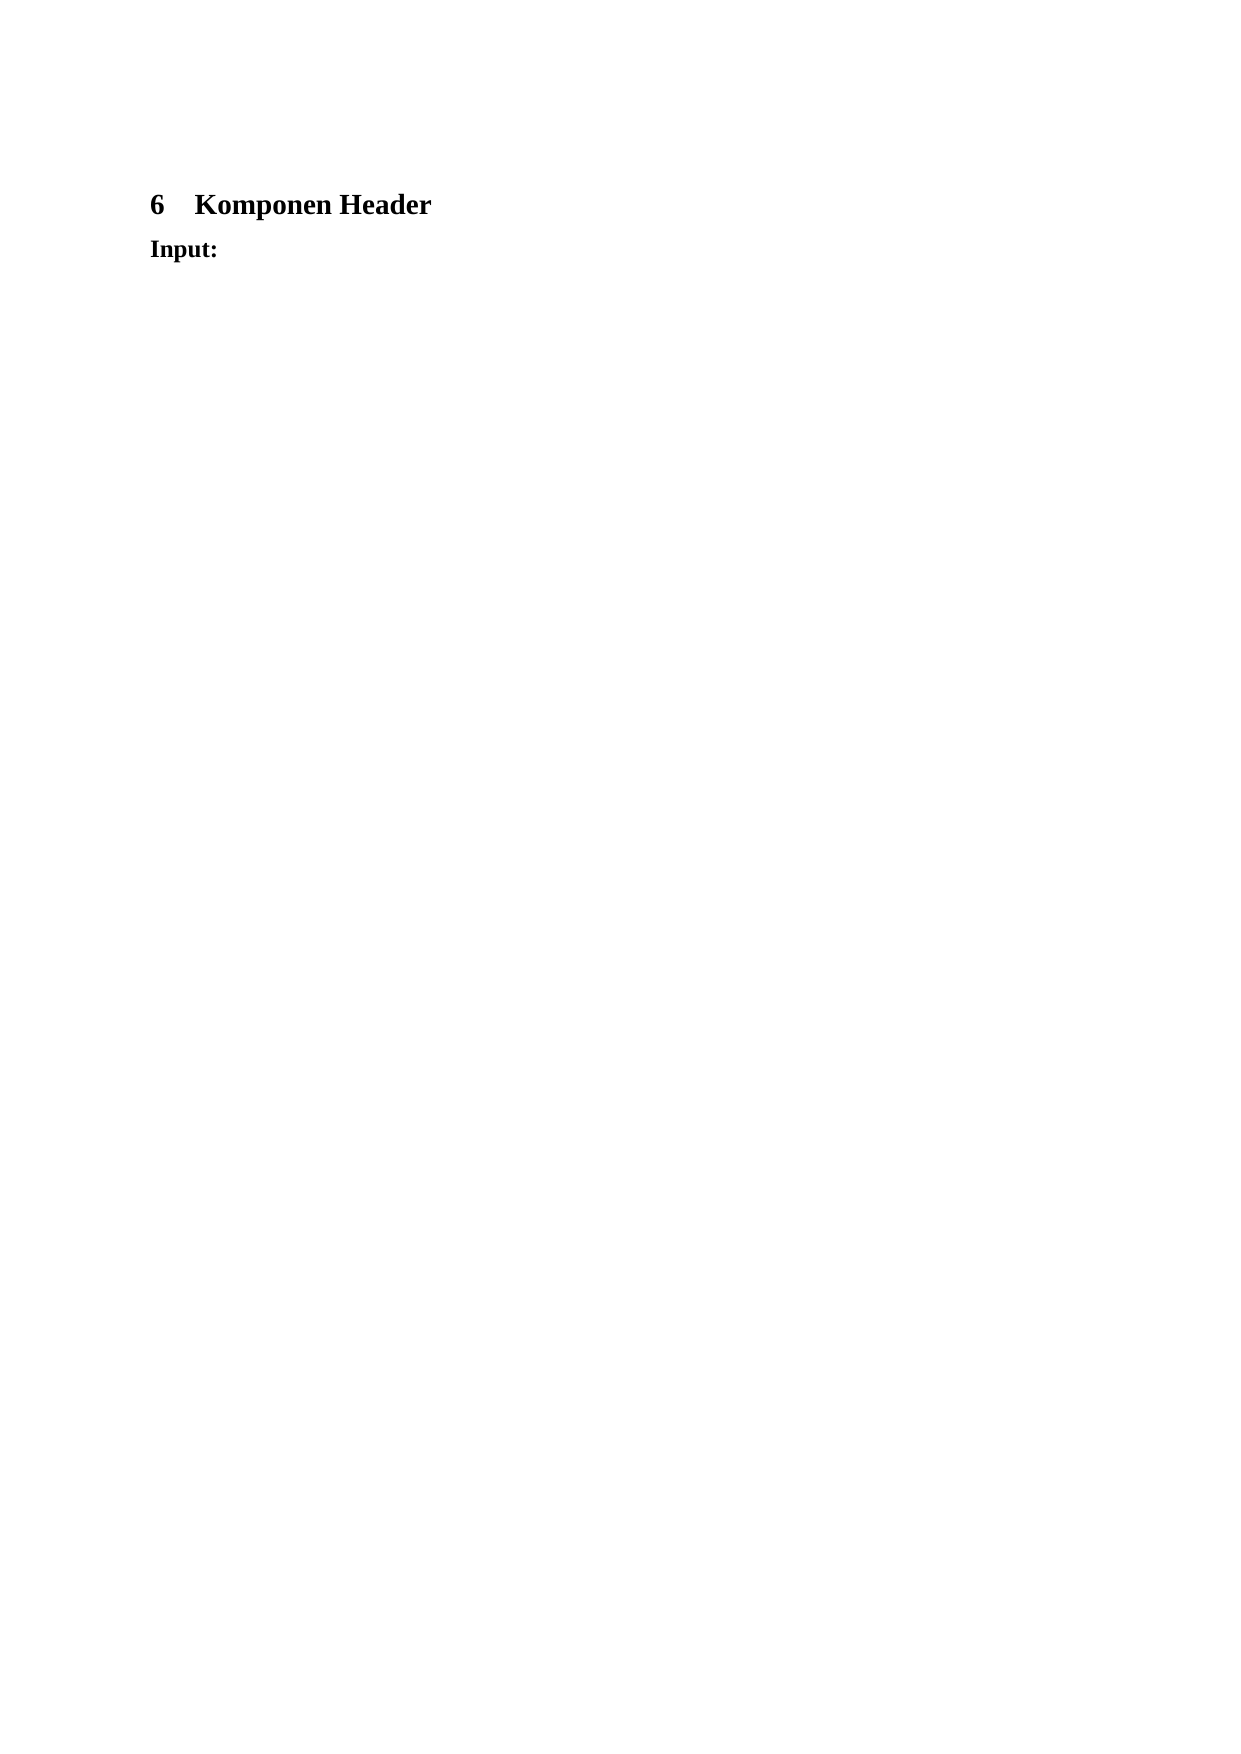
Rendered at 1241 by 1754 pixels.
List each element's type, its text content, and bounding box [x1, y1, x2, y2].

text Input: [150, 234, 1090, 263]
subtitle Komponen Header [150, 187, 1090, 221]
